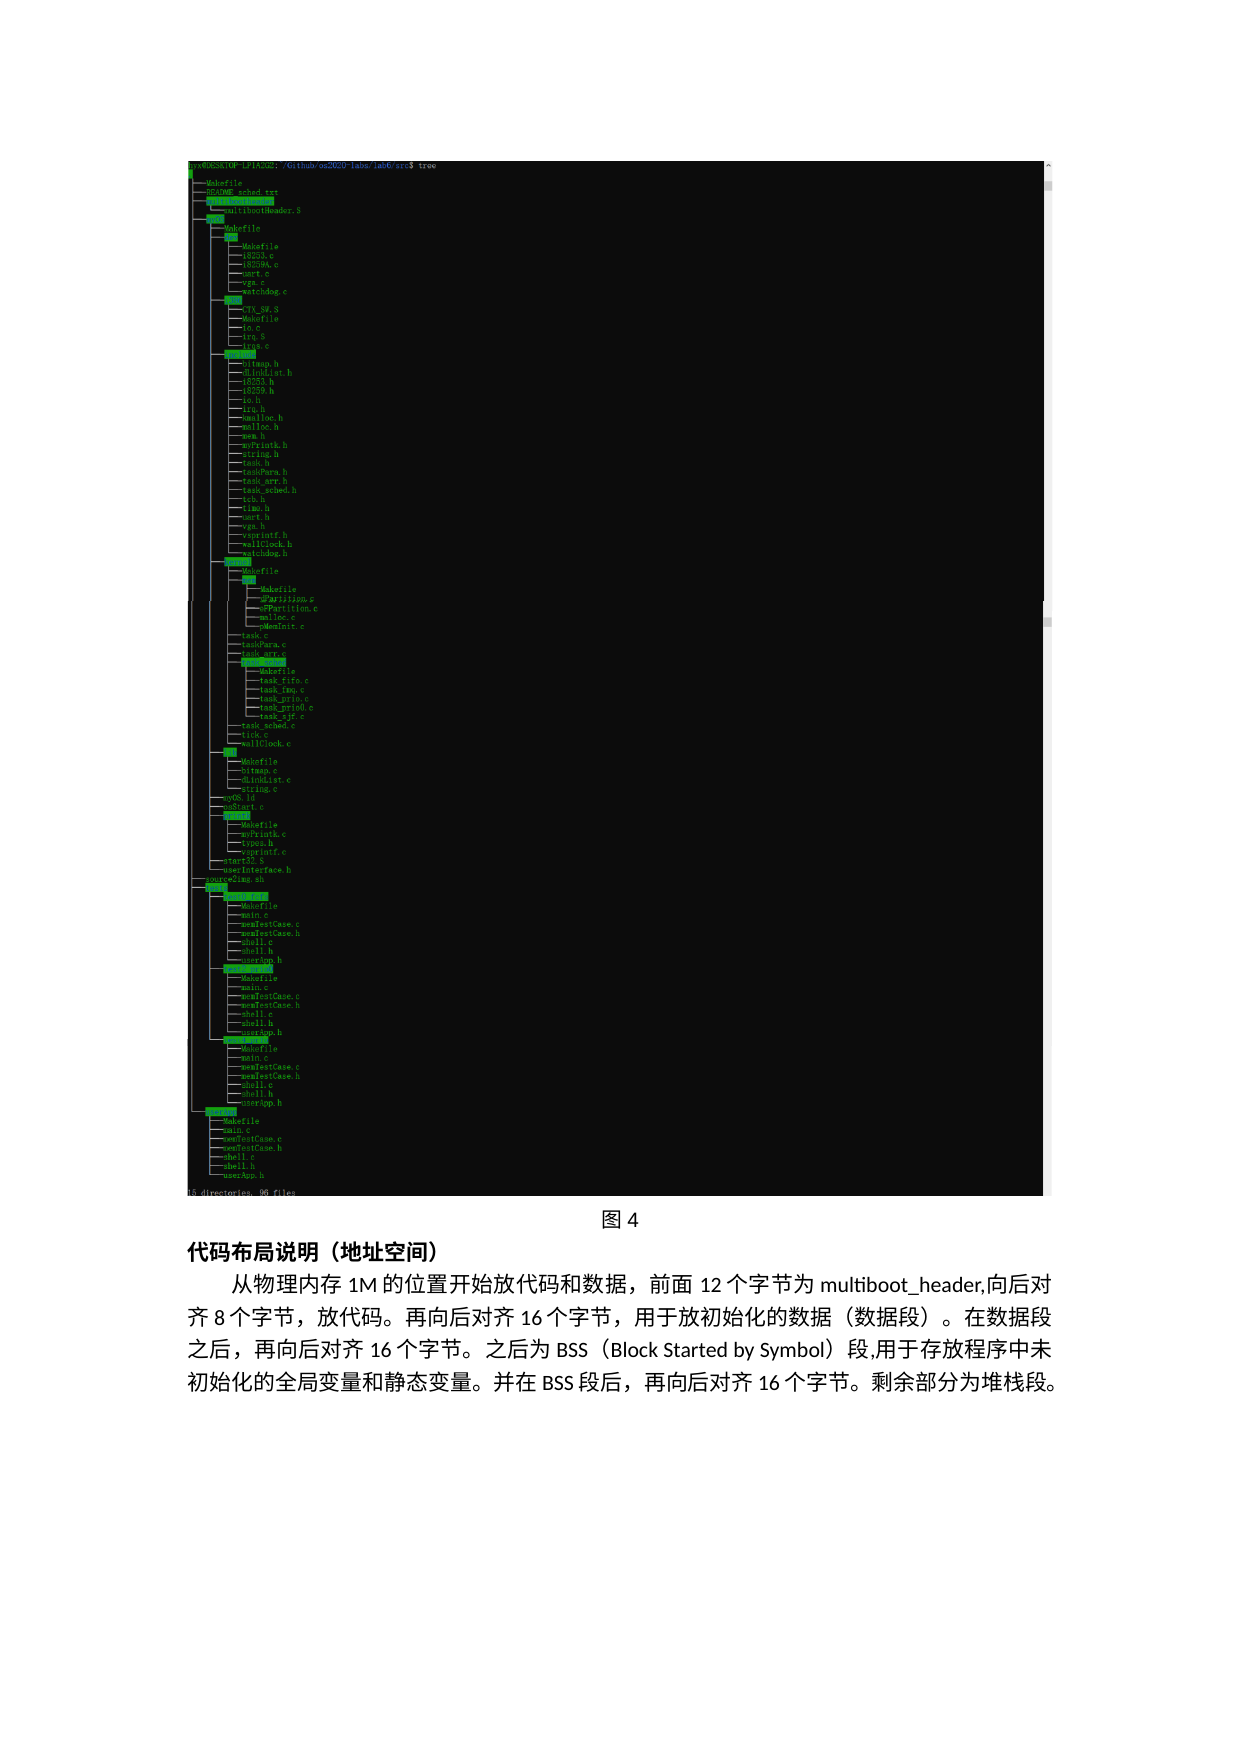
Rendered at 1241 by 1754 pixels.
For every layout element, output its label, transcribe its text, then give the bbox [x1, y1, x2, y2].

picture [187, 161, 1053, 1196]
text 图 4 [187, 1202, 1053, 1234]
list 代码布局说明（地址空间） [187, 1234, 1053, 1267]
list 从物理内存1M的位置开始放代码和数据，前面12个字节为multiboot_header,向后对齐8个字节，放代码。再向后对齐16个字节，用于放初始化的数据（数据段）。在数据段之后，再向后对齐16个字节。之后为BSS（Block Started by Symbol）段,用于存放程序中未初始化的全局变量和静态变量。并在BSS段后，再向后对齐16个字节。剩余部分为堆栈段。 [187, 1267, 1053, 1397]
